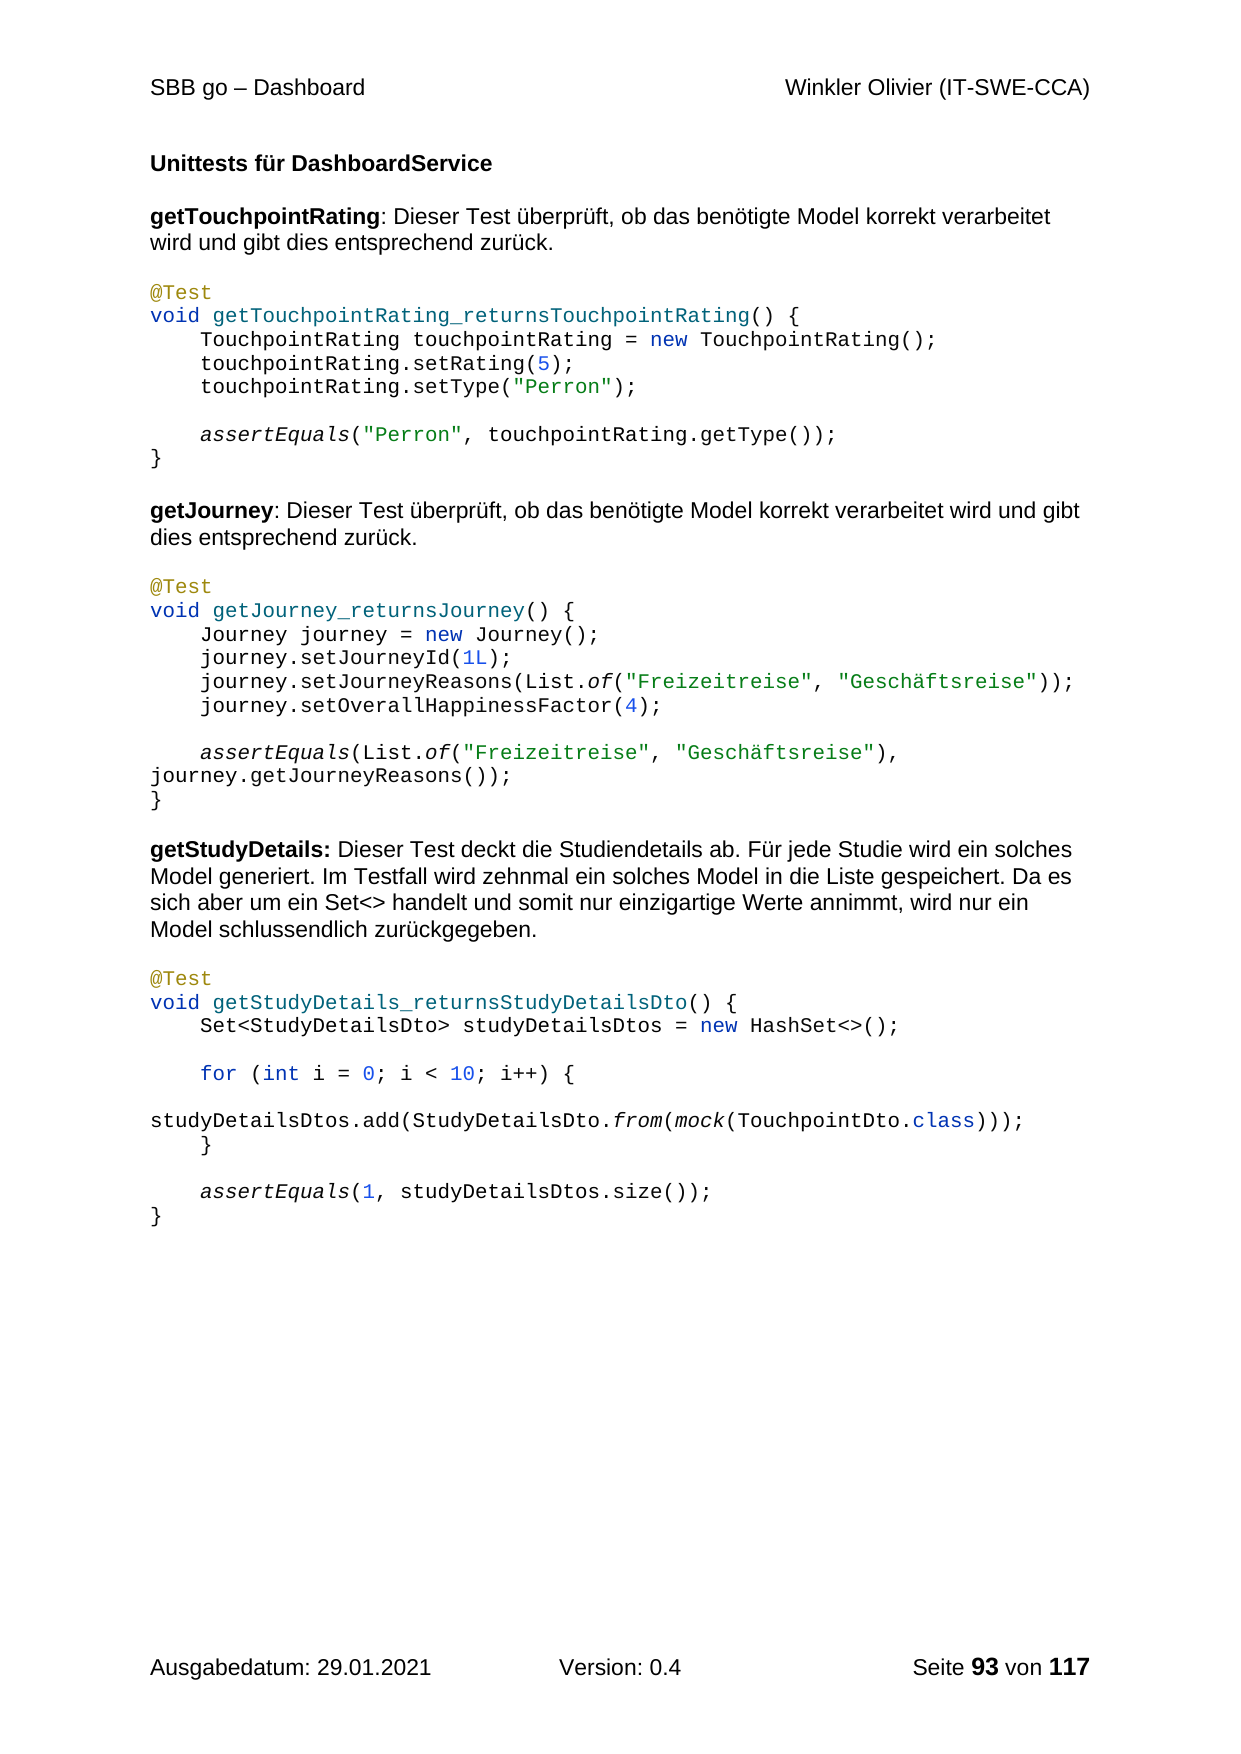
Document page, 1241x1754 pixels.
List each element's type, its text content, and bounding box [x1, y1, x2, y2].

text @Test void getTouchpointRating_returnsTouchpointRating() { TouchpointRating touchpointRating = new TouchpointRating(); touchpointRating.setRating(5); touchpointRating.setType("Perron"); assertEquals("Perron", touchpointRating.getType()); } [150, 282, 1090, 471]
text @Test void getStudyDetails_returnsStudyDetailsDto() { Set<StudyDetailsDto> studyDetailsDtos = new HashSet<>(); for (int i = 0; i < 10; i++) { studyDetailsDtos.add(StudyDetailsDto.from(mock(TouchpointDto.class))); } assertEquals(1, studyDetailsDtos.size()); } [150, 968, 1090, 1228]
text getJourney: Dieser Test überprüft, ob das benötigte Model korrekt verarbeitet wird und gibt dies entsprechend zurück. [150, 497, 1090, 550]
text getTouchpointRating: Dieser Test überprüft, ob das benötigte Model korrekt verarbeitet wird und gibt dies entsprechend zurück. [150, 203, 1090, 255]
text getStudyDetails: Dieser Test deckt die Studiendetails ab. Für jede Studie wird ein solches Model generiert. Im Testfall wird zehnmal ein solches Model in die Liste gespeichert. Da es sich aber um ein Set<> handelt und somit nur einzigartige Werte annimmt, wird nur ein Model schlussendlich zurückgegeben. [150, 836, 1090, 942]
text Unittests für DashboardService [150, 150, 1090, 176]
text @Test void getJourney_returnsJourney() { Journey journey = new Journey(); journey.setJourneyId(1L); journey.setJourneyReasons(List.of("Freizeitreise", "Geschäftsreise")); journey.setOverallHappinessFactor(4); assertEquals(List.of("Freizeitreise", "Geschäftsreise"), journey.getJourneyReasons()); } [150, 576, 1090, 813]
